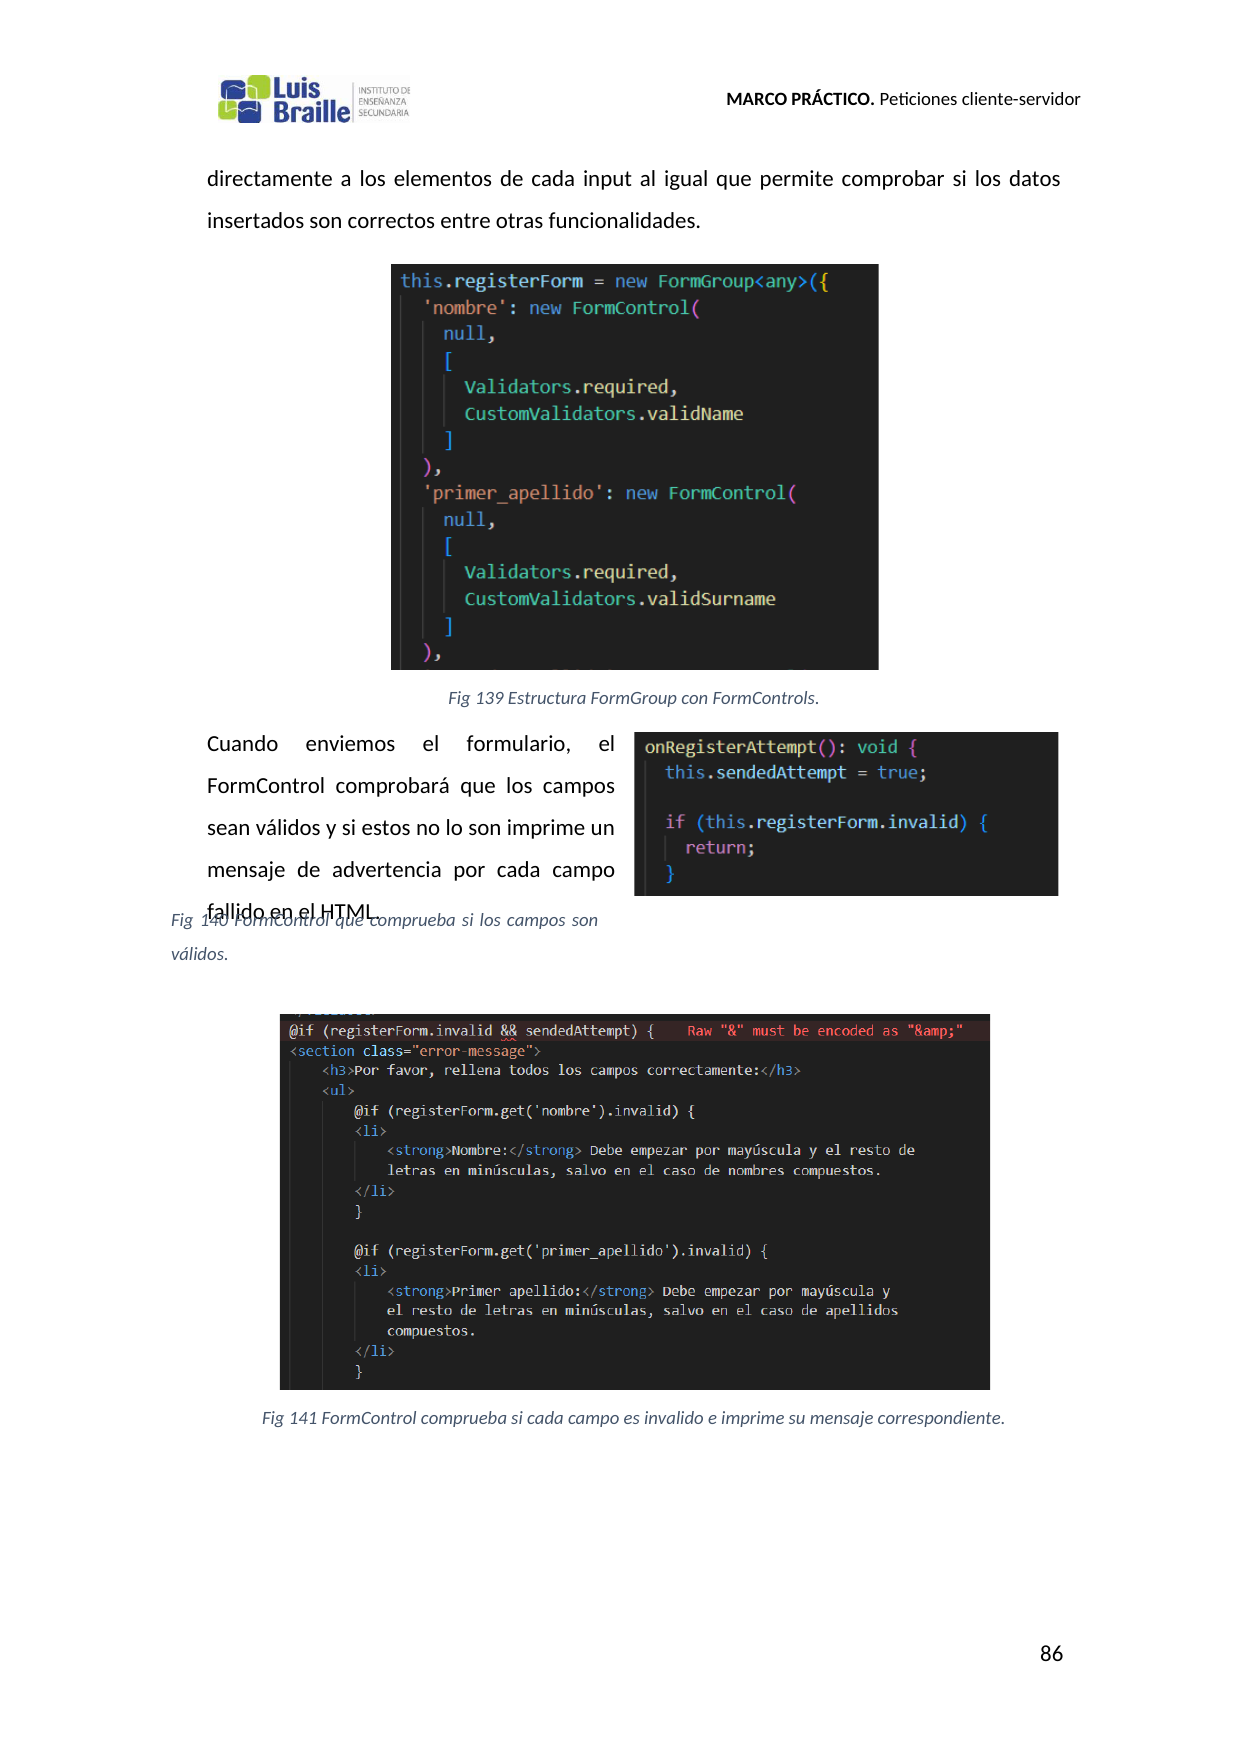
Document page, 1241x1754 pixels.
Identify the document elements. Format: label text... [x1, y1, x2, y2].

picture [391, 264, 879, 670]
picture [633, 732, 1058, 896]
picture [279, 1014, 990, 1390]
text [207, 164, 1063, 234]
text Fig 141 FormControl comprueba si cada campo es invalido e imprime su mensaje correspondiente. [207, 1406, 1063, 1429]
text Fig 139 Estructura FormGroup con FormControls. [207, 686, 1063, 709]
